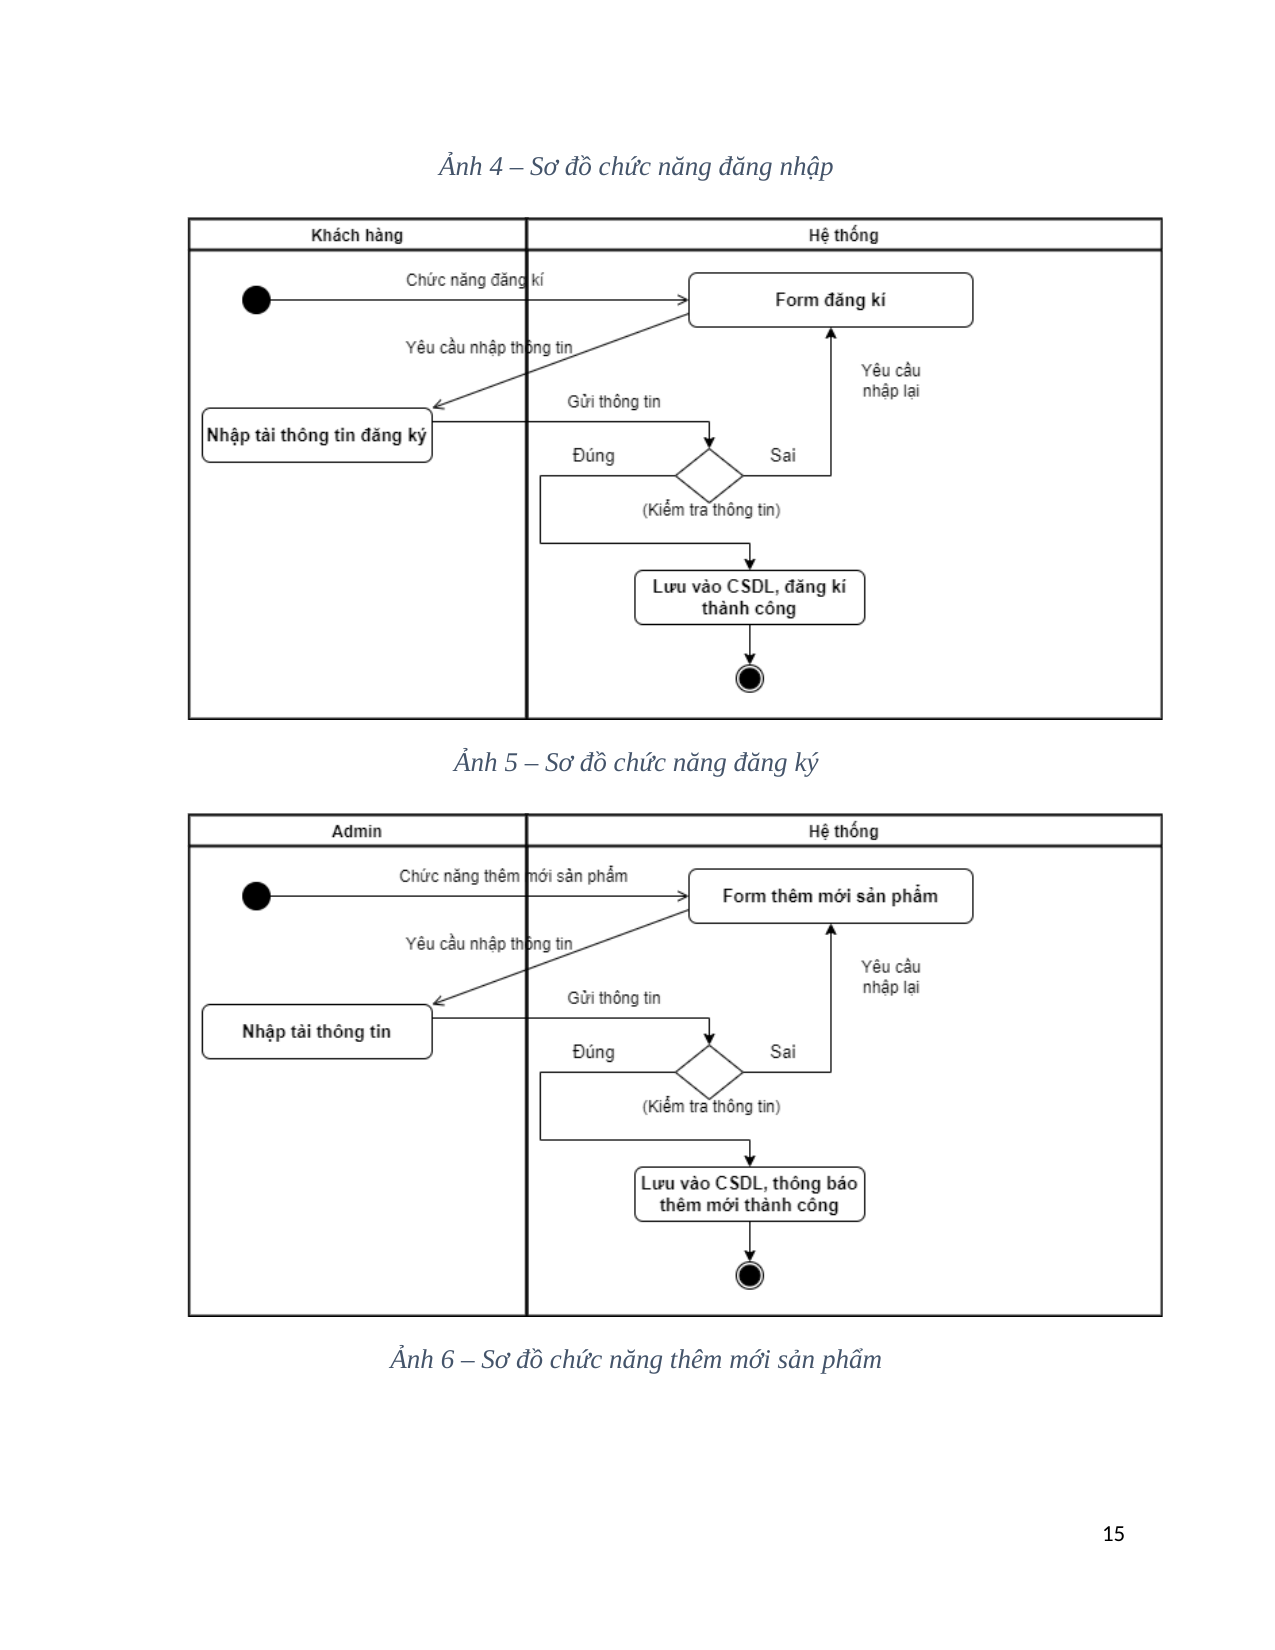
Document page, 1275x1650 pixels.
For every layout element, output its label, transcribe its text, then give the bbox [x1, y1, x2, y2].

picture [187, 813, 1163, 1317]
picture [187, 217, 1163, 720]
